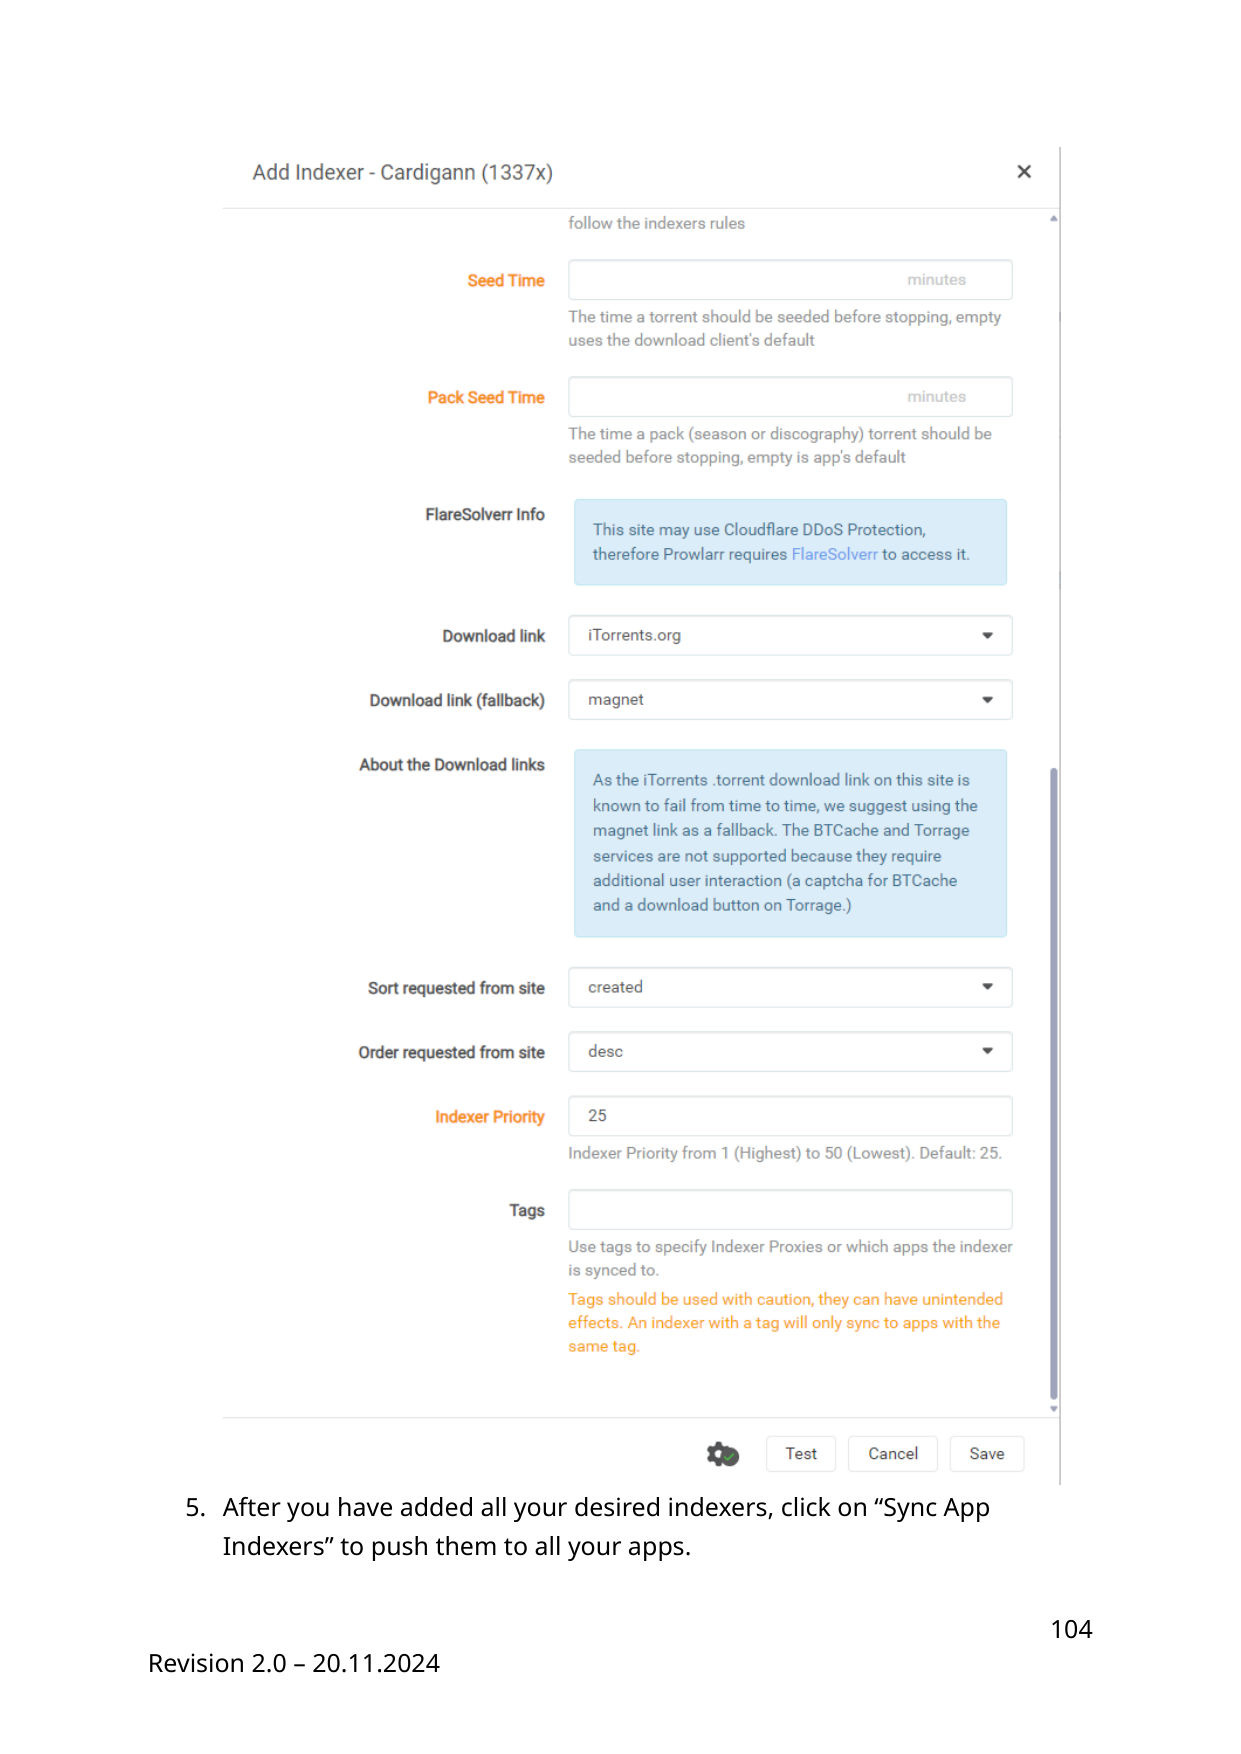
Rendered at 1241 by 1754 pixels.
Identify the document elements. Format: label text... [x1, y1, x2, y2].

picture [222, 147, 1061, 1485]
list After you have added all your desired indexers, click on “Sync App Indexers” to push them to all your apps. [185, 1489, 1093, 1563]
